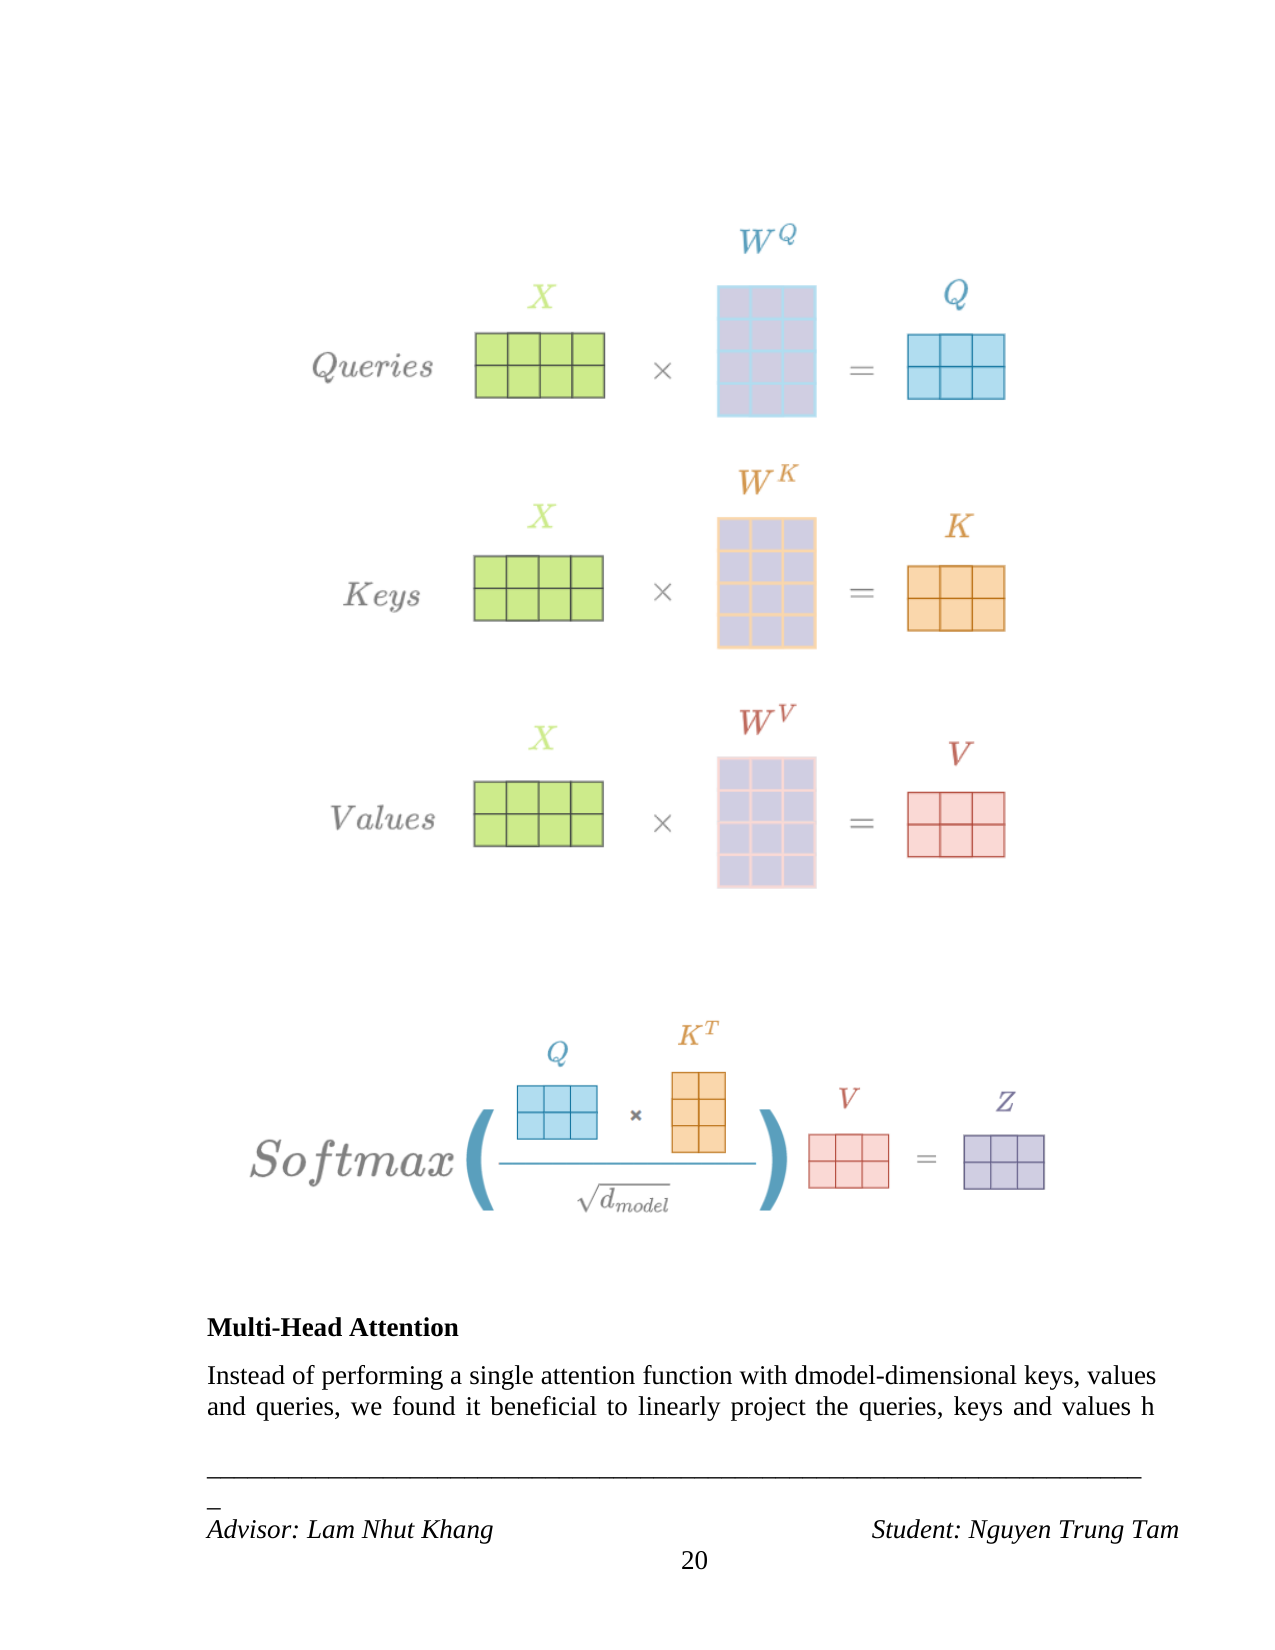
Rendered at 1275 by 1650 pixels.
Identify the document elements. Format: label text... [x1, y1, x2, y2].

text Multi-Head Attention [207, 1311, 1157, 1342]
picture [206, 977, 1119, 1295]
picture [206, 177, 1157, 962]
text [207, 1359, 1157, 1421]
